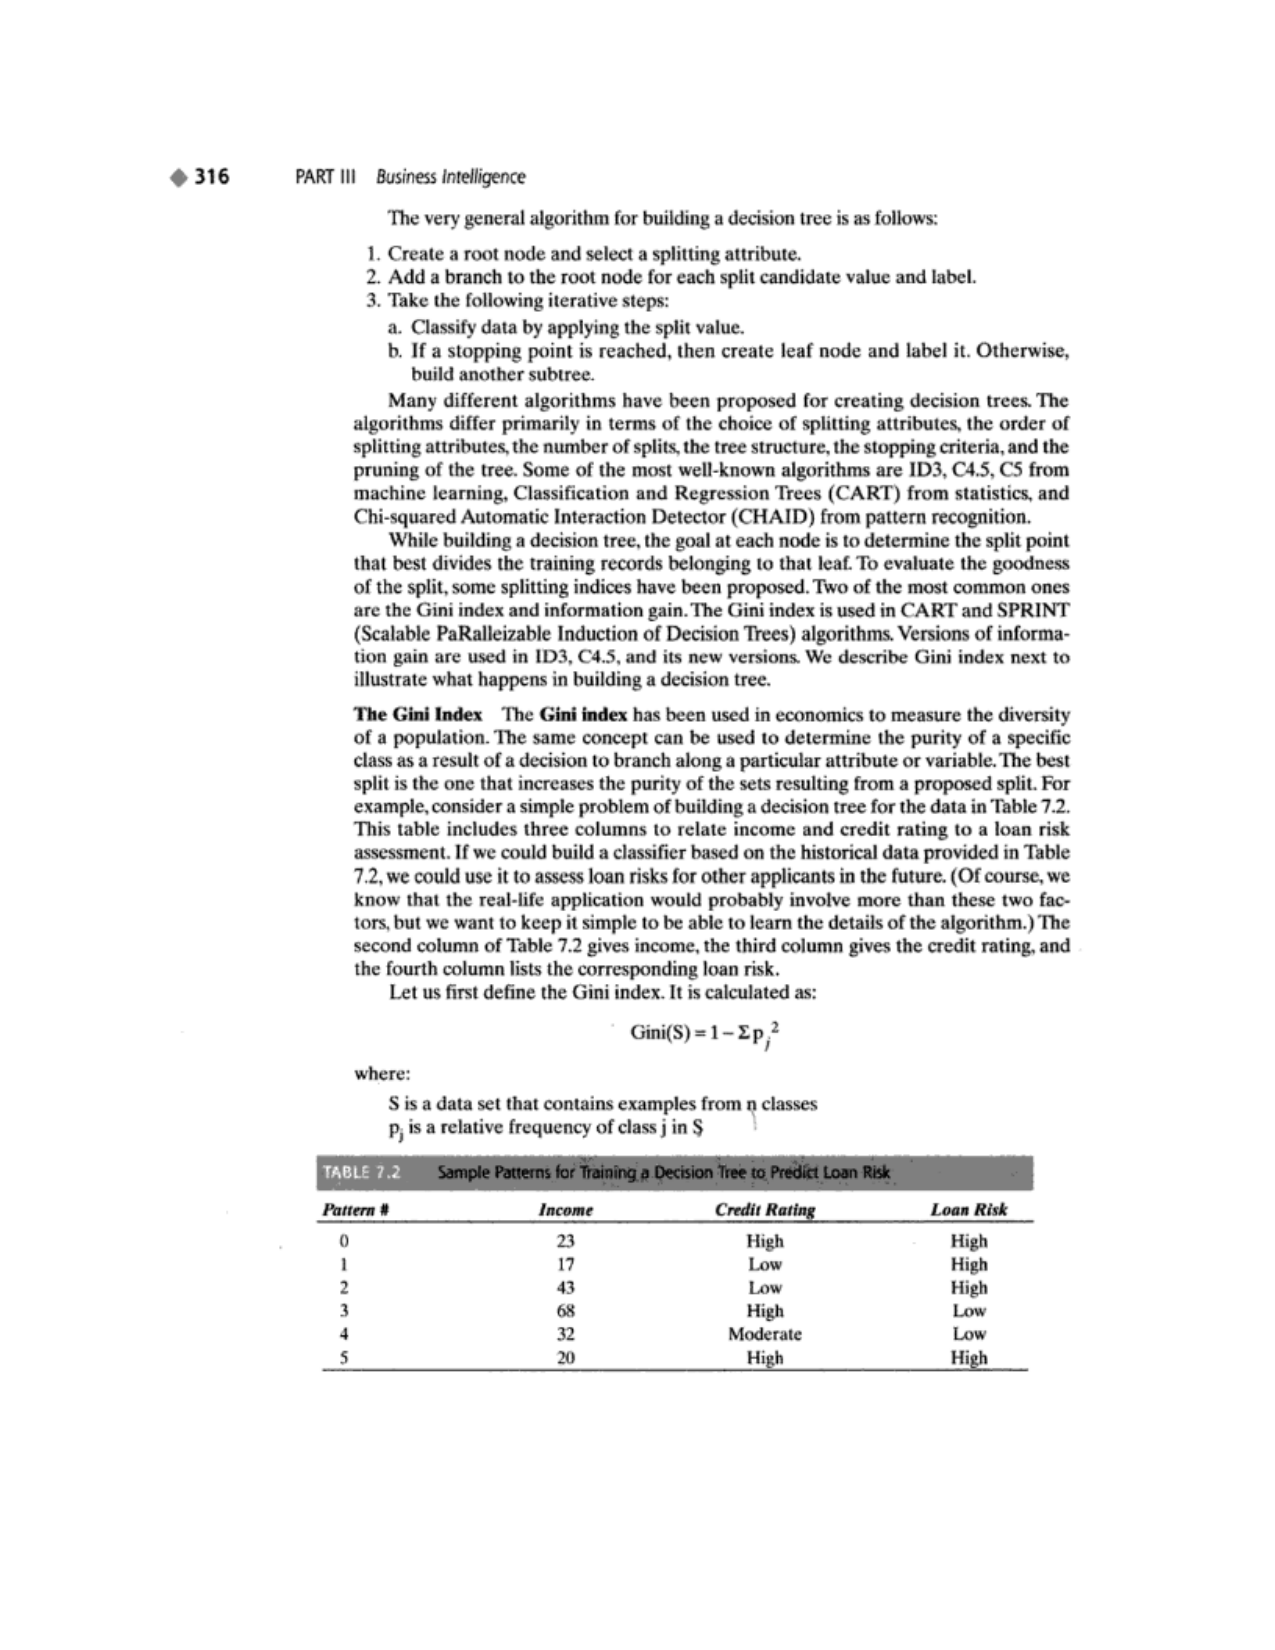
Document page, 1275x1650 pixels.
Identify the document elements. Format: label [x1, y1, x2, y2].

picture [150, 150, 1088, 1152]
picture [150, 1153, 1038, 1381]
